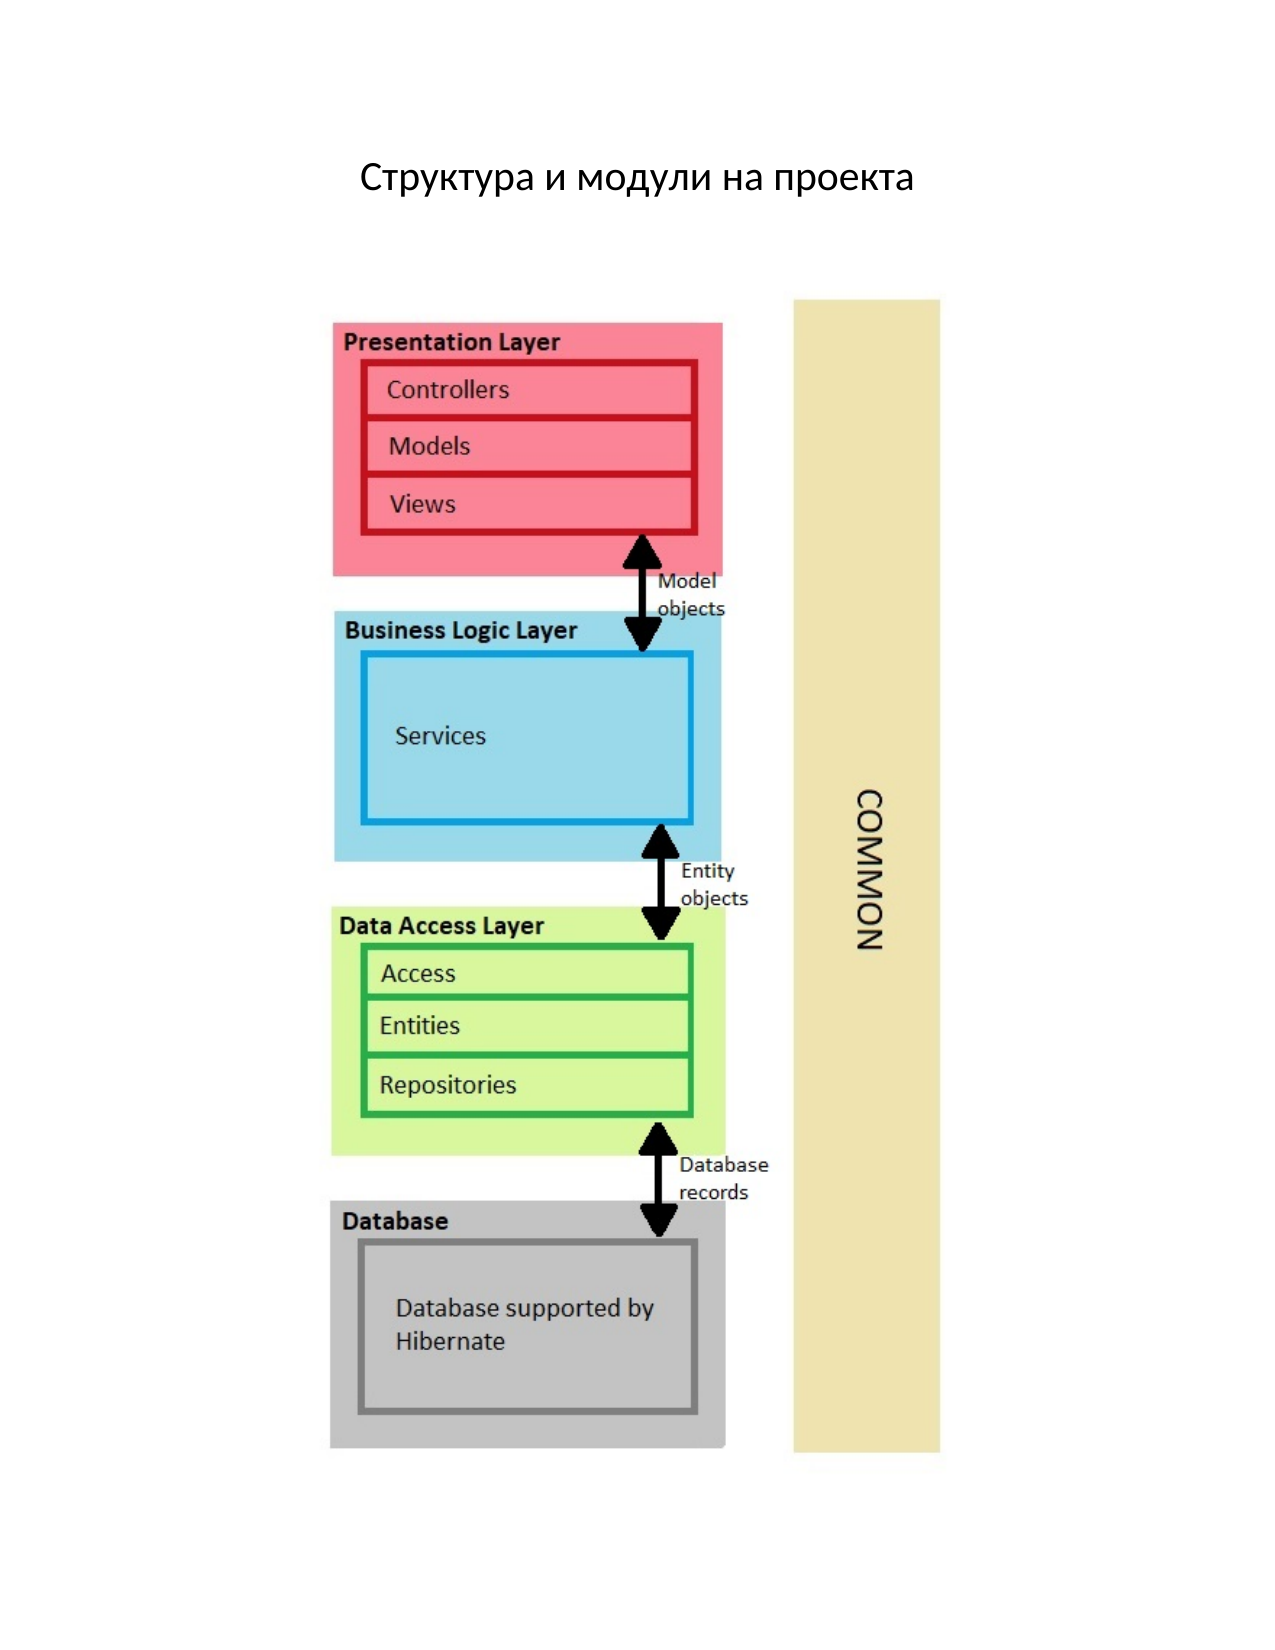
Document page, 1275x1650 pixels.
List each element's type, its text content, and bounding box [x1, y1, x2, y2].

picture [297, 268, 978, 1492]
text Структура и модули на проекта [150, 150, 1125, 201]
